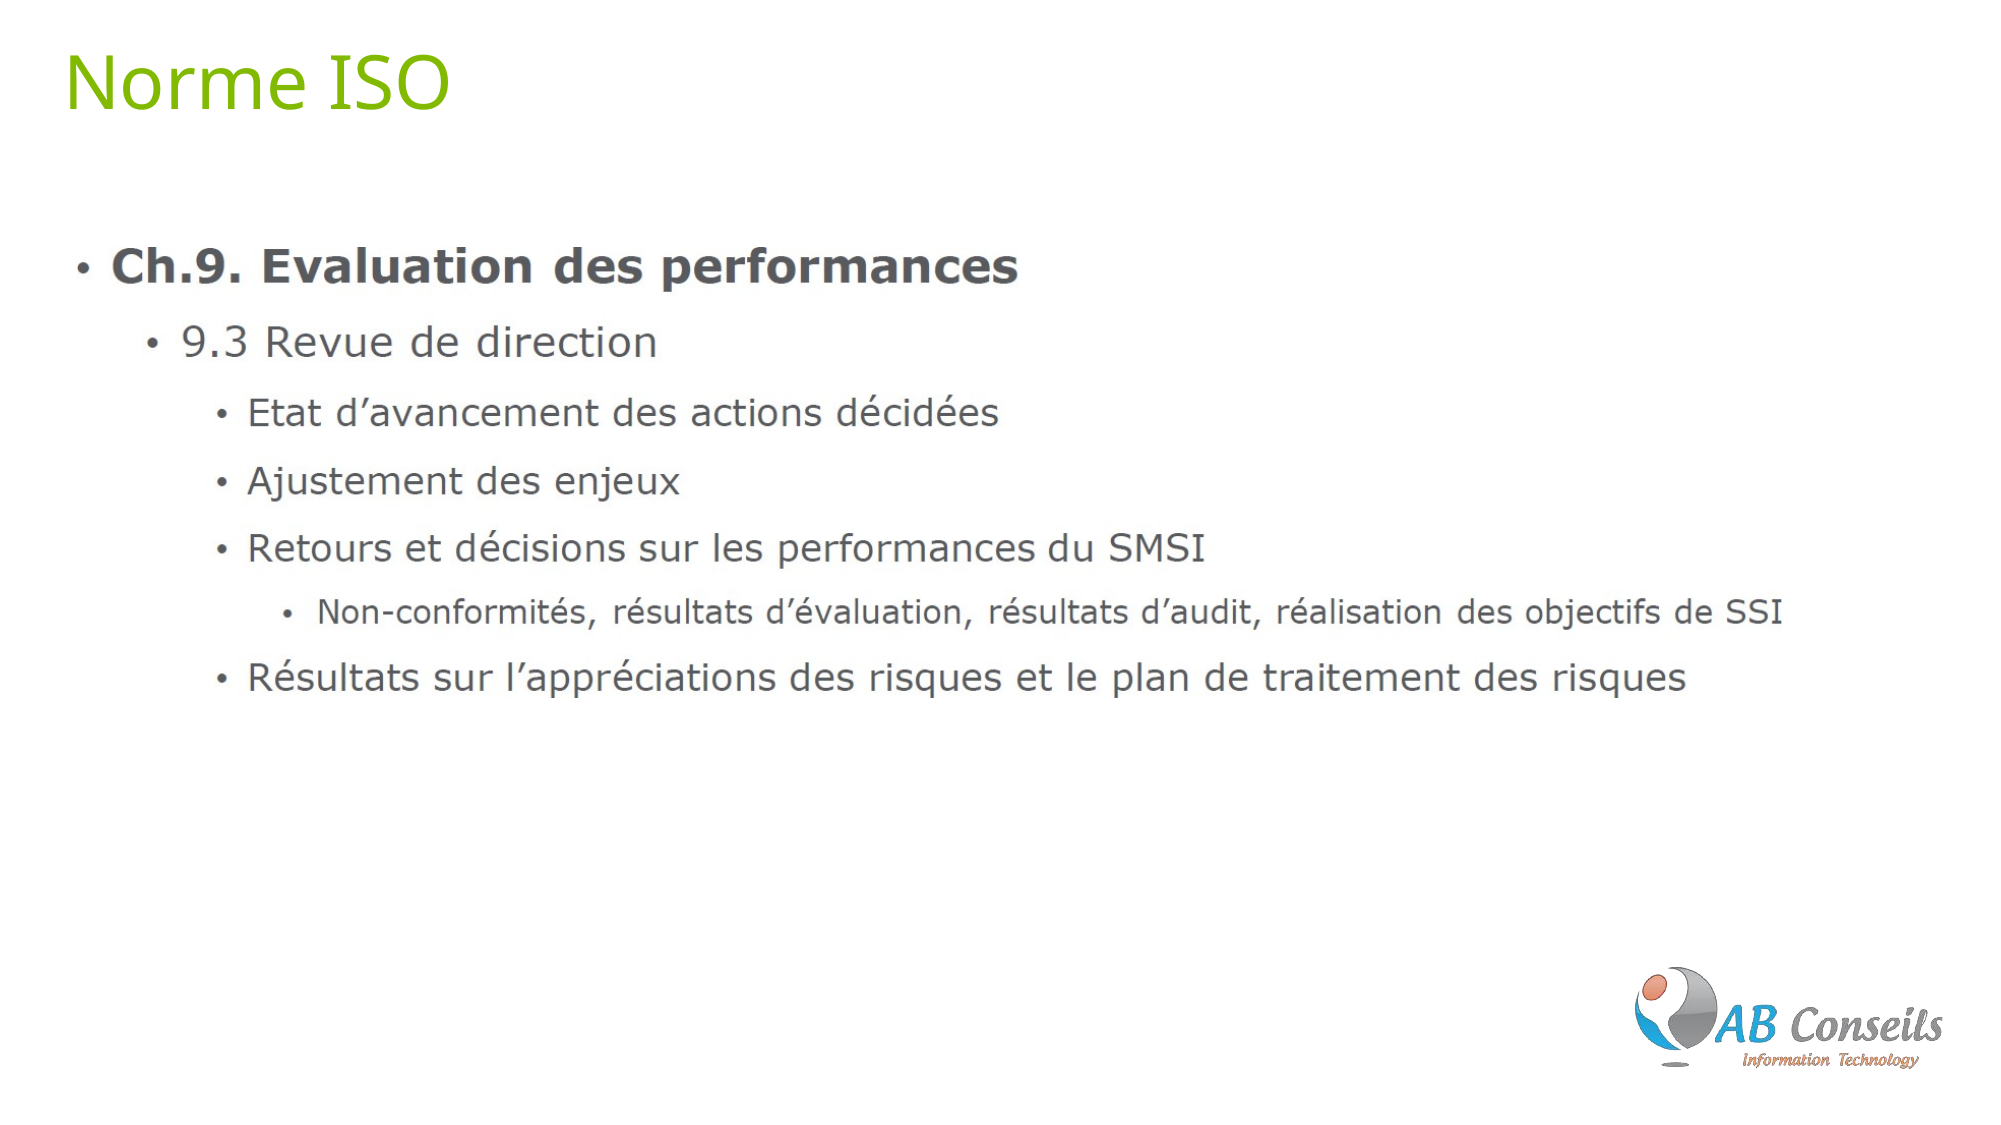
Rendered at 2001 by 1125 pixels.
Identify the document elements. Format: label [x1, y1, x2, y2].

picture [76, 247, 1782, 698]
picture [1635, 967, 1943, 1069]
